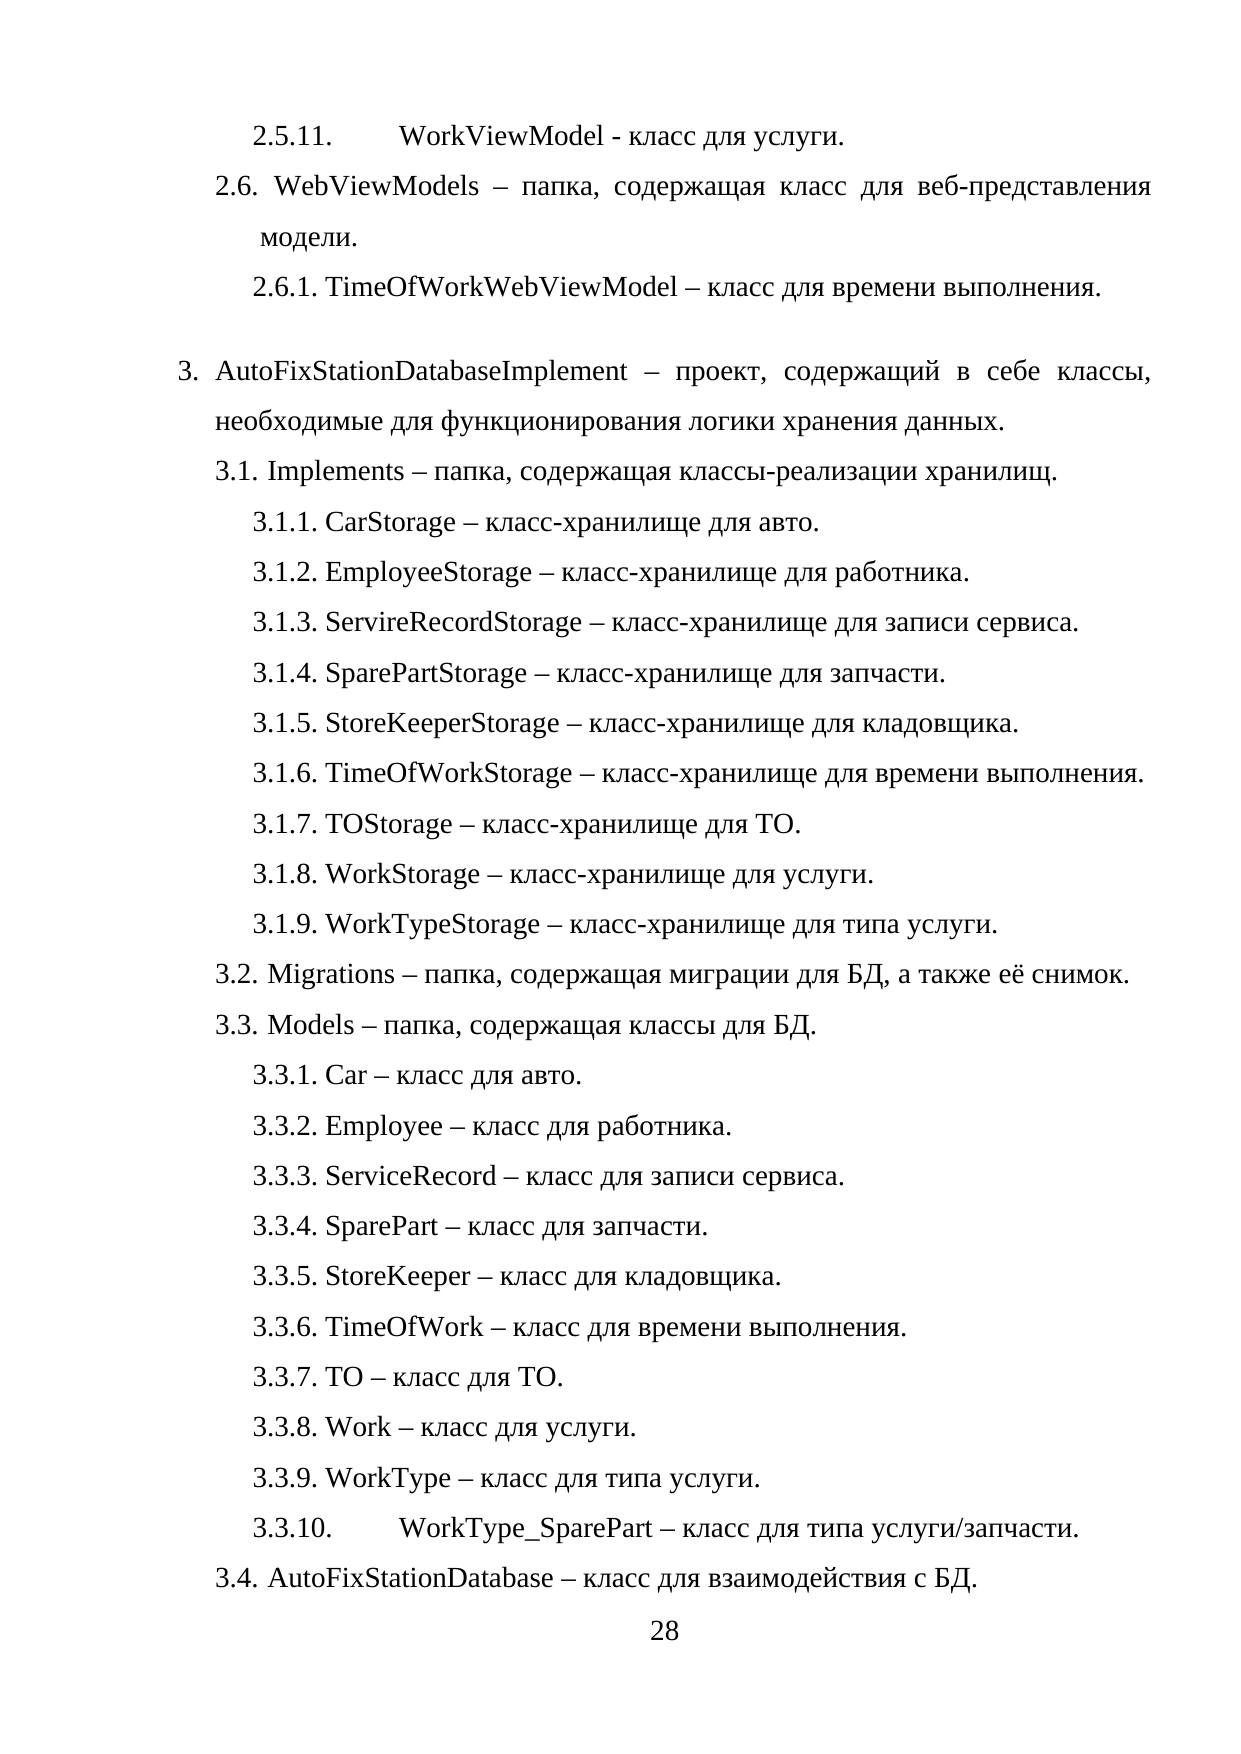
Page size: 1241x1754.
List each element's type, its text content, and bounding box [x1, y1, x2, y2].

list TOStorage – класс-хранилище для ТО. [252, 806, 1152, 839]
list Work – класс для услуги. [252, 1409, 1152, 1443]
list Models – папка, содержащая классы для БД. [215, 1007, 1152, 1041]
list SparePartStorage – класс-хранилище для запчасти. [252, 655, 1152, 688]
list ServireRecordStorage – класс-хранилище для записи сервиса. [252, 604, 1152, 638]
list EmployeeStorage – класс-хранилище для работника. [252, 554, 1152, 588]
list TimeOfWork – класс для времени выполнения. [252, 1309, 1152, 1342]
list TimeOfWorkStorage – класс-хранилище для времени выполнения. [252, 755, 1152, 789]
list WebViewModels – папка, содержащая класс для веб-представления модели. [215, 168, 1152, 252]
list WorkType – класс для типа услуги. [252, 1460, 1152, 1493]
list WorkStorage – класс-хранилище для услуги. [252, 856, 1152, 889]
list TimeOfWorkWebViewModel – класс для времени выполнения. [252, 269, 1152, 303]
list WorkType_SparePart – класс для типа услуги/запчасти. [252, 1510, 1152, 1544]
list Implements – папка, содержащая классы-реализации хранилищ. [215, 453, 1152, 487]
list StoreKeeperStorage – класс-хранилище для кладовщика. [252, 705, 1152, 739]
list AutoFixStationDatabase – класс для взаимодействия с БД. [215, 1560, 1152, 1594]
list ServiceRecord – класс для записи сервиса. [252, 1158, 1152, 1191]
list Migrations – папка, содержащая миграции для БД, а также её снимок. [215, 957, 1152, 990]
list Car – класс для авто. [252, 1057, 1152, 1091]
list WorkViewModel - класс для услуги. [252, 118, 1152, 152]
list Employee – класс для работника. [252, 1108, 1152, 1141]
list TO – класс для ТО. [252, 1359, 1152, 1393]
list CarStorage – класс-хранилище для авто. [252, 504, 1152, 537]
list SparePart – класс для запчасти. [252, 1208, 1152, 1242]
list StoreKeeper – класс для кладовщика. [252, 1258, 1152, 1292]
list AutoFixStationDatabaseImplement – проект, содержащий в себе классы, необходимые для функционирования логики хранения данных. [177, 353, 1152, 437]
list WorkTypeStorage – класс-хранилище для типа услуги. [252, 906, 1152, 940]
